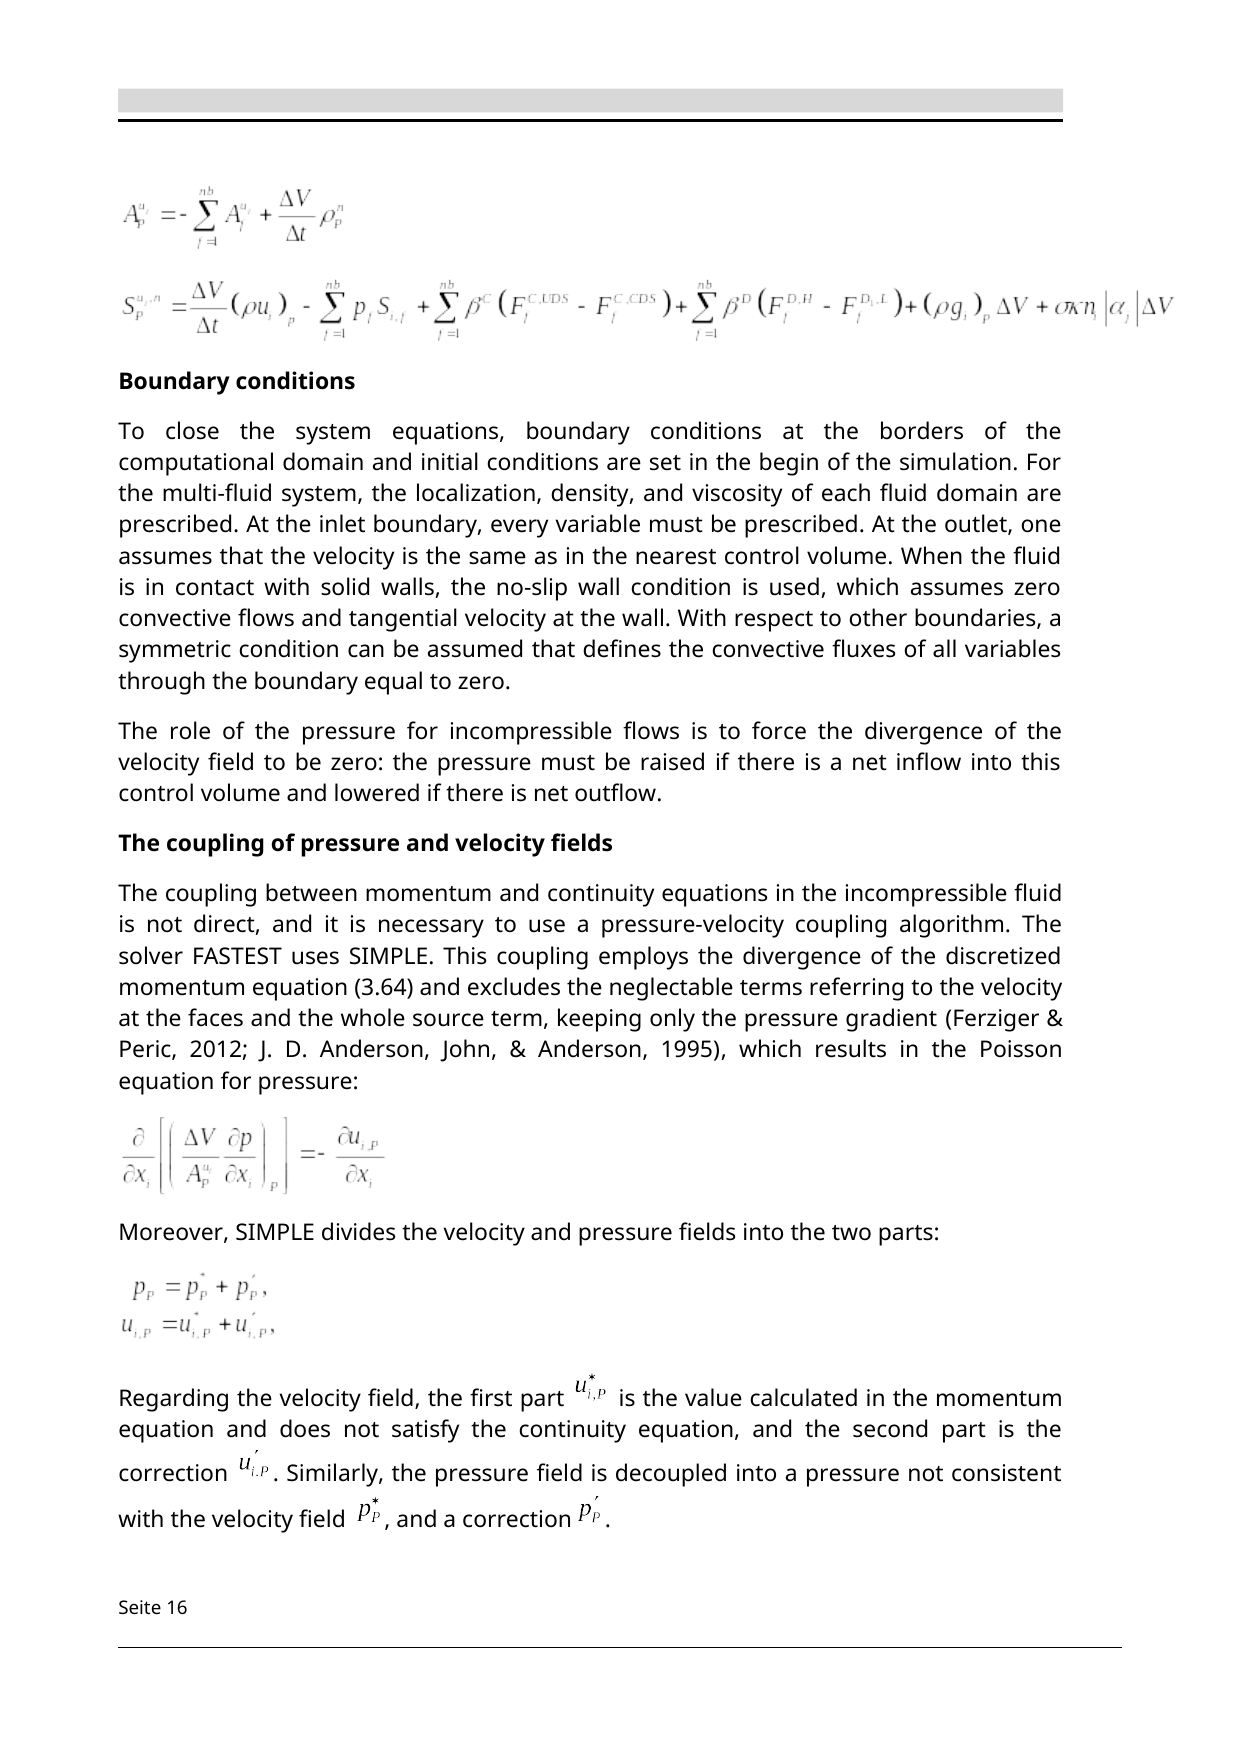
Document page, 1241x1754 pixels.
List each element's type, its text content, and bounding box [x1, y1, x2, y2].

text The coupling between momentum and continuity equations in the incompressible fluid is not direct, and it is necessary to use a pressure-velocity coupling algorithm. The solver FASTEST uses SIMPLE. This coupling employs the divergence of the discretized momentum equation (3.64) and excludes the neglectable terms referring to the velocity at the faces and the whole source term, keeping only the pressure gradient (Ferziger & Peric, 2012; J. D. Anderson, John, & Anderson, 1995), which results in the Poisson equation for pressure: [118, 877, 1063, 1096]
text Boundary conditions [118, 365, 1063, 396]
text Regarding the velocity field, the first part is the value calculated in the momentum equation and does not satisfy the continuity equation, and the second part is the correction . Similarly, the pressure field is decoupled into a pressure not consistent with the velocity field , and a correction. [118, 1364, 1063, 1534]
text Moreover, SIMPLE divides the velocity and pressure fields into the two parts: [118, 1216, 1063, 1247]
text The coupling of pressure and velocity fields [118, 827, 1063, 858]
text To close the system equations, boundary conditions at the borders of the computational domain and initial conditions are set in the begin of the simulation. For the multi-fluid system, the localization, density, and viscosity of each fluid domain are prescribed. At the inlet boundary, every variable must be prescribed. At the outlet, one assumes that the velocity is the same as in the nearest control volume. When the fluid is in contact with solid walls, the no-slip wall condition is used, which assumes zero convective flows and tangential velocity at the wall. With respect to other boundaries, a symmetric condition can be assumed that defines the convective fluxes of all variables through the boundary equal to zero. [118, 415, 1063, 696]
text The role of the pressure for incompressible flows is to force the divergence of the velocity field to be zero: the pressure must be raised if there is a net inflow into this control volume and lowered if there is net outflow. [118, 715, 1063, 808]
